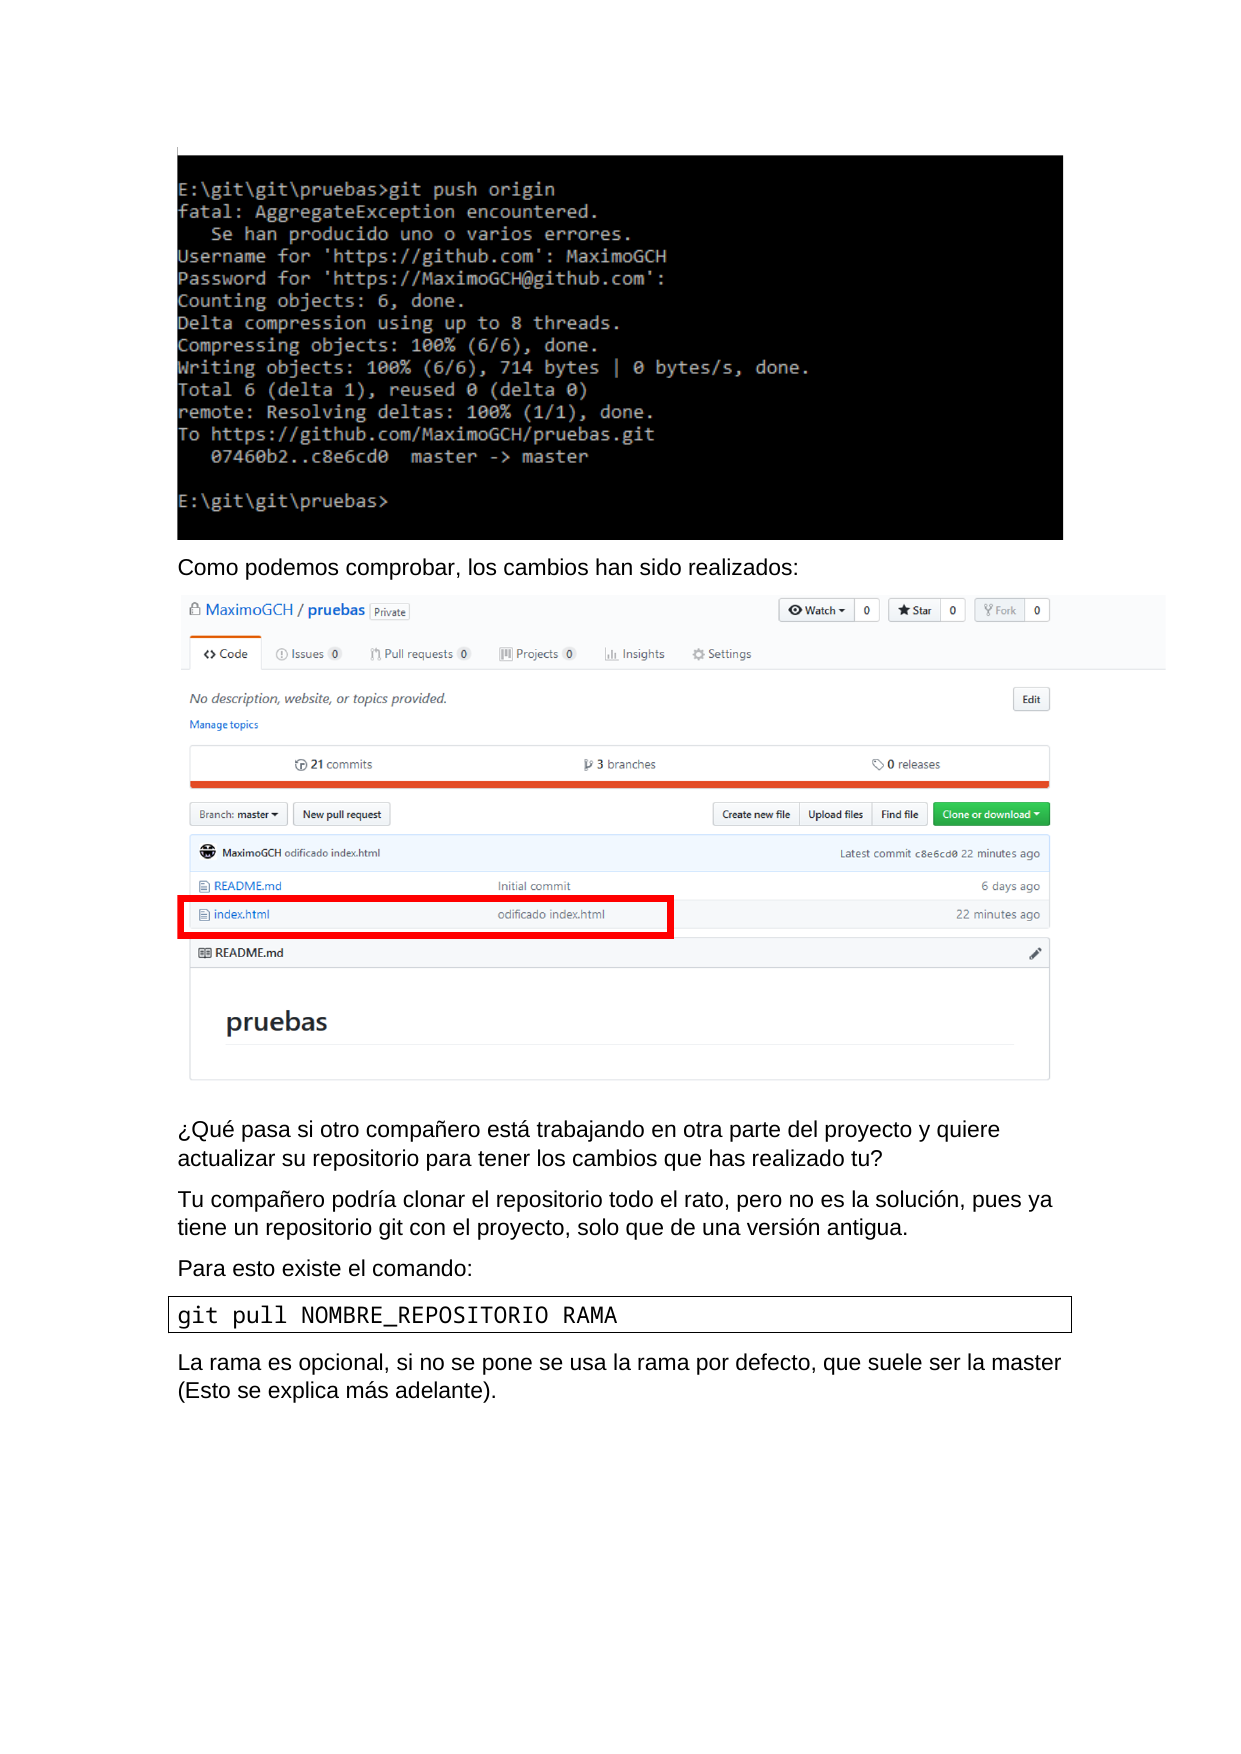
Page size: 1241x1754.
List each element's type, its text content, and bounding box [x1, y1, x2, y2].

text Como podemos comprobar, los cambios han sido realizados: [177, 554, 1063, 581]
picture [177, 595, 1166, 1102]
text La rama es opcional, si no se pone se usa la rama por defecto, que suele ser la master (Esto se explica más adelante). [177, 1348, 1063, 1403]
picture [177, 147, 1064, 540]
text Tu compañero podría clonar el repositorio todo el rato, pero no es la solución, pues ya tiene un repositorio git con el proyecto, solo que de una versión antigua. [177, 1186, 1063, 1241]
text Para esto existe el comando: [177, 1255, 1063, 1281]
text git pull NOMBRE_REPOSITORIO RAMA [169, 1297, 1071, 1332]
text ¿Qué pasa si otro compañero está trabajando en otra parte del proyecto y quiere actualizar su repositorio para tener los cambios que has realizado tu? [177, 1116, 1063, 1171]
